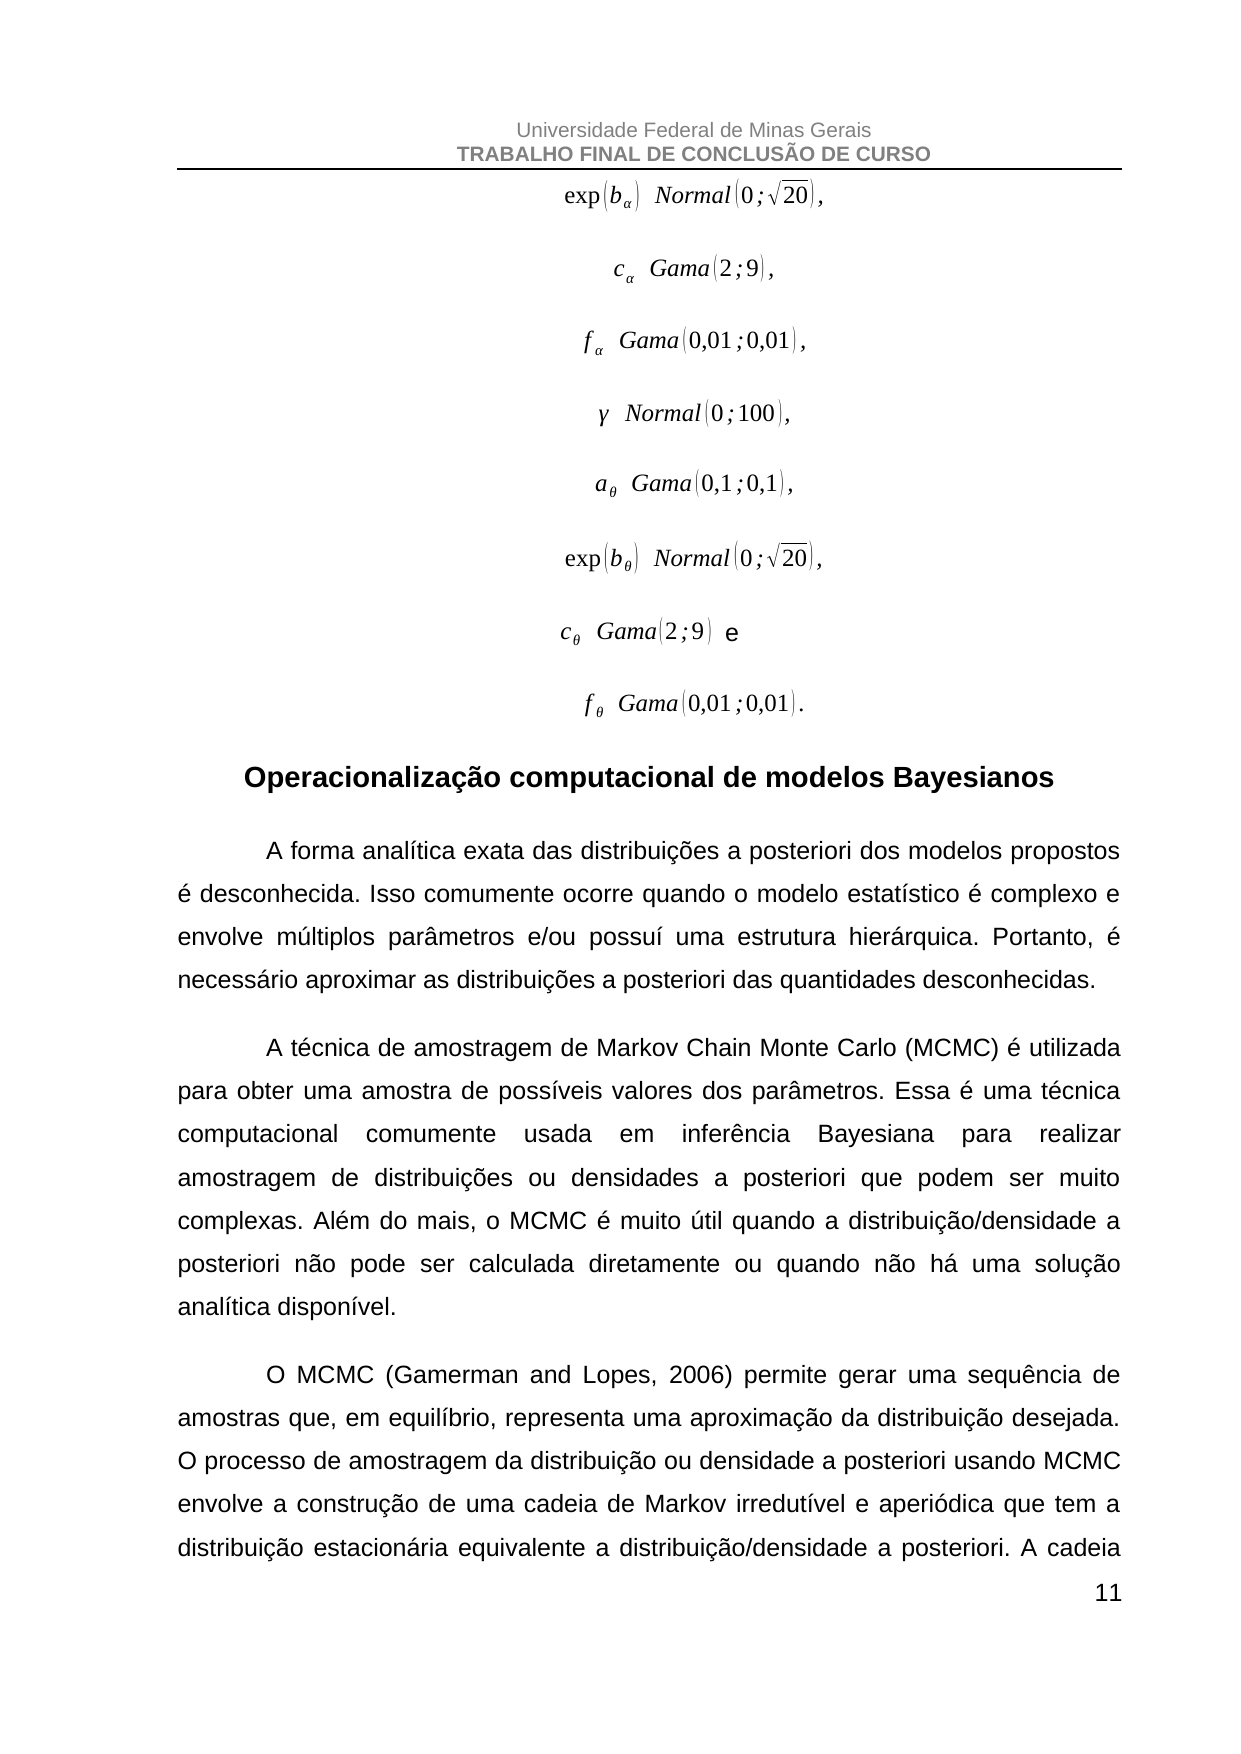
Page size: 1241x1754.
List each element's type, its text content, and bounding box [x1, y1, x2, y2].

subtitle Operacionalização computacional de modelos Bayesianos [177, 760, 1122, 794]
text e [177, 616, 1122, 649]
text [177, 1360, 1122, 1561]
text A técnica de amostragem de Markov Chain Monte Carlo (MCMC) é utilizada para obter uma amostra de possíveis valores dos parâmetros. Essa é uma técnica computacional comumente usada em inferência Bayesiana para realizar amostragem de distribuições ou densidades a posteriori que podem ser muito complexas. Além do mais, o MCMC é muito útil quando a distribuição/densidade a posteriori não pode ser calculada diretamente ou quando não há uma solução analítica disponível. [177, 1033, 1122, 1321]
text A forma analítica exata das distribuições a posteriori dos modelos propostos é desconhecida. Isso comumente ocorre quando o modelo estatístico é complexo e envolve múltiplos parâmetros e/ou possuí uma estrutura hierárquica. Portanto, é necessário aproximar as distribuições a posteriori das quantidades desconhecidas. [177, 836, 1122, 994]
